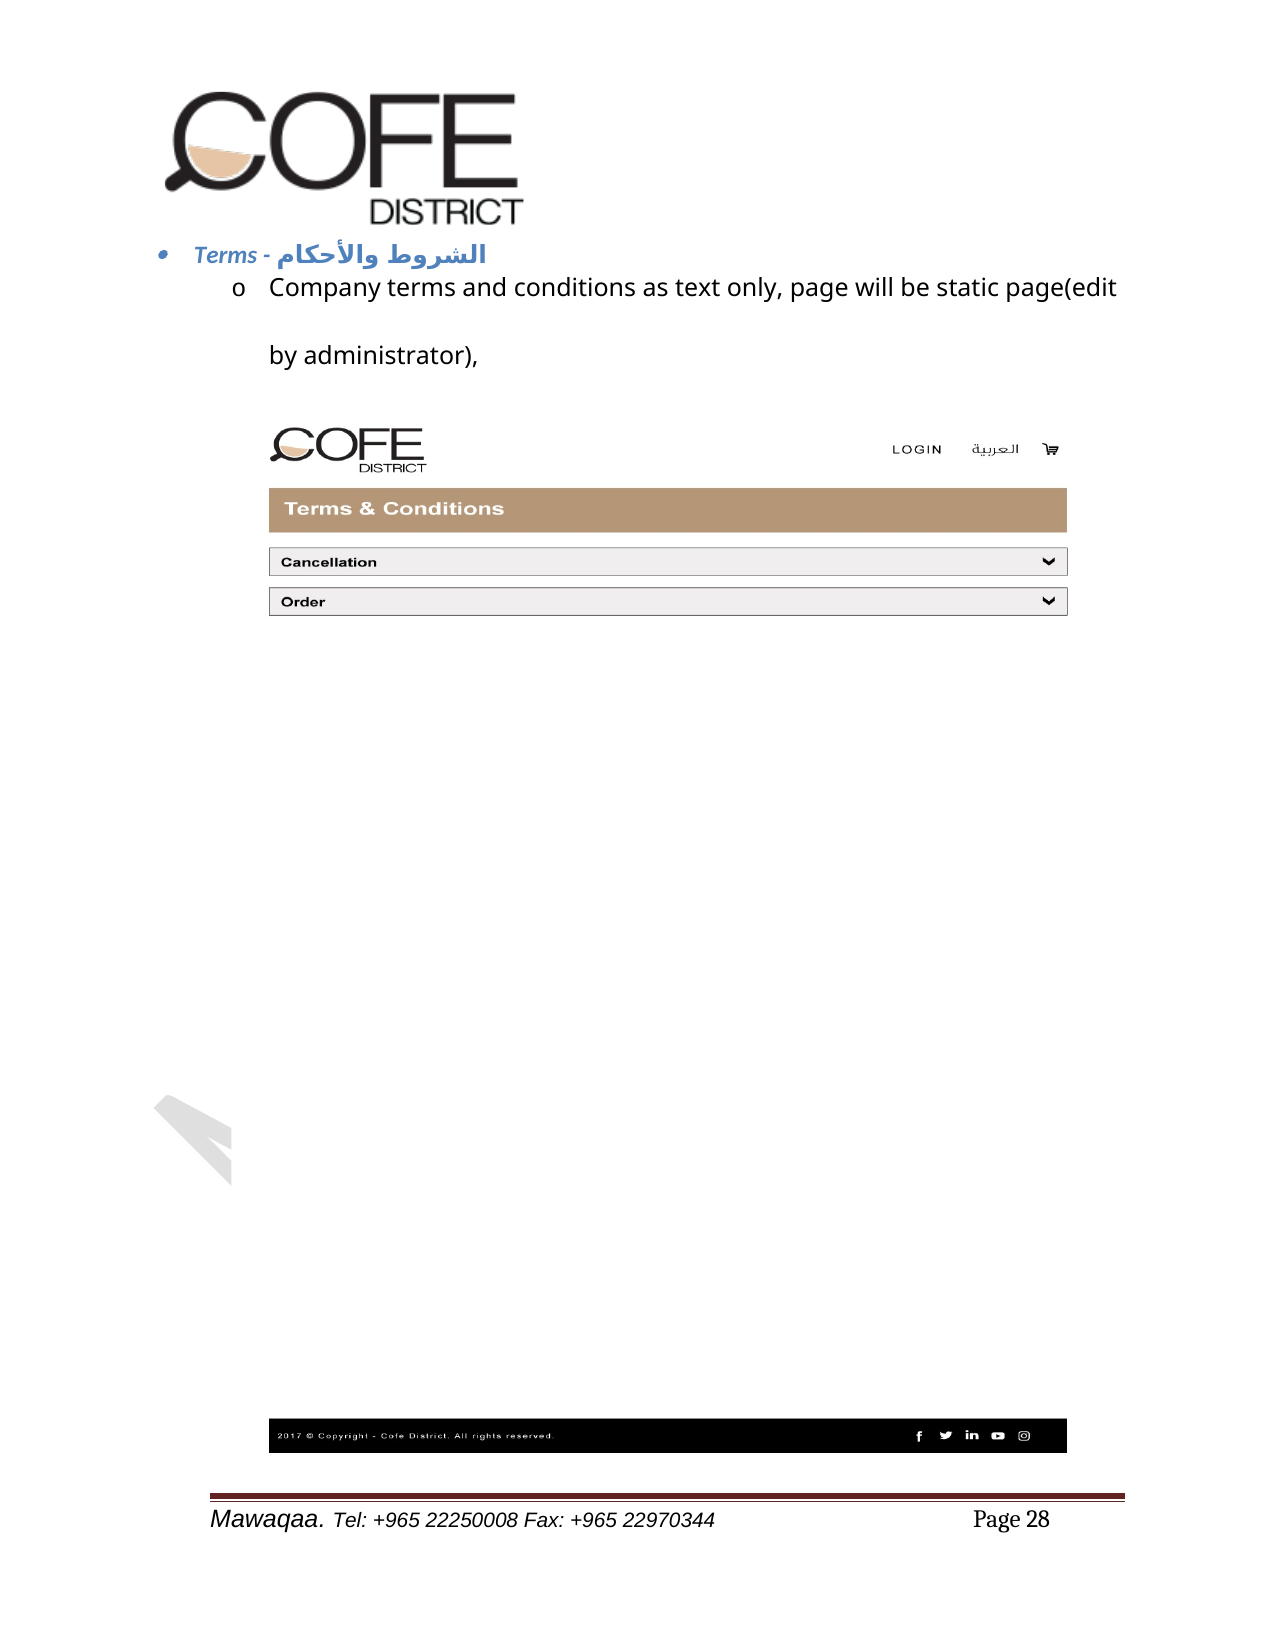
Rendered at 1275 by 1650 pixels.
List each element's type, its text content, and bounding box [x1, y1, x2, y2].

picture [231, 406, 1104, 1453]
list Company terms and conditions as text only, page will be static page(edit by administrator), [231, 269, 1125, 372]
picture [162, 81, 535, 233]
list Terms - الشروط والأحكام [156, 239, 1125, 269]
